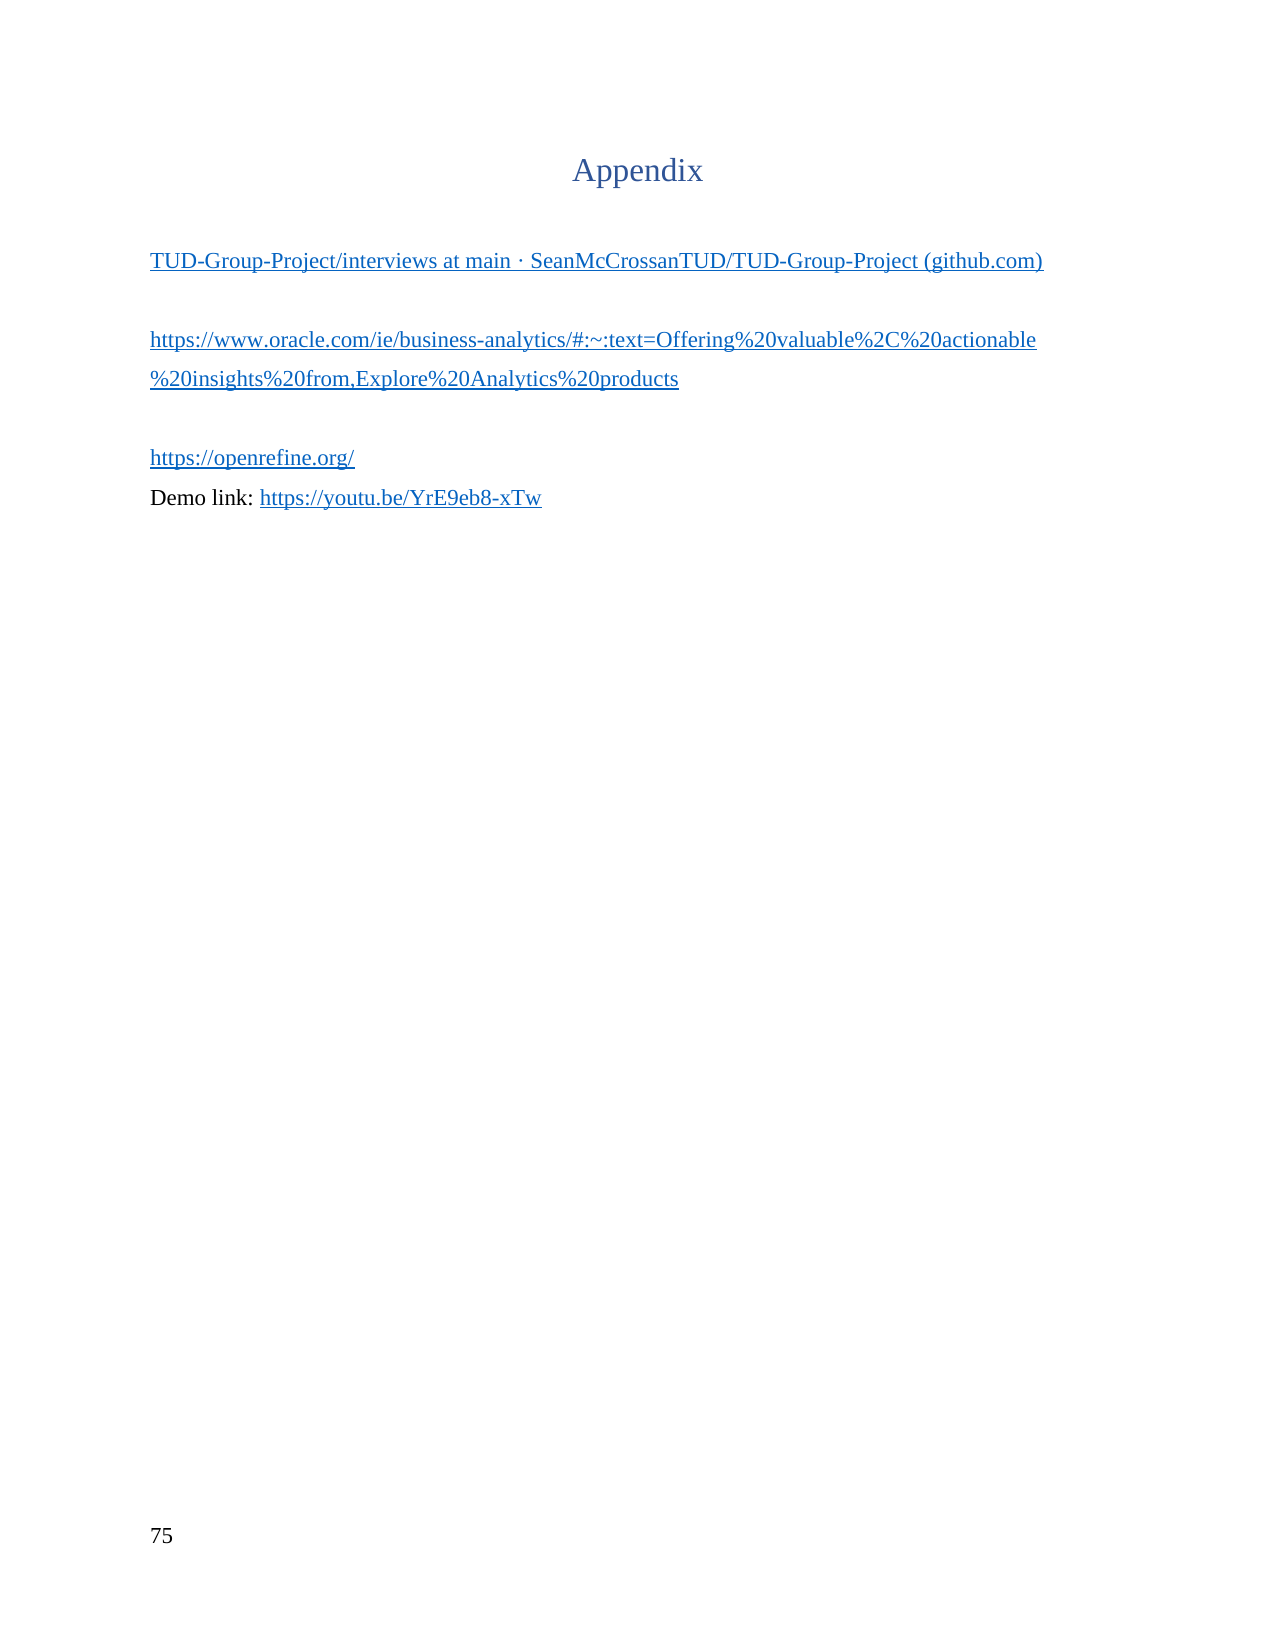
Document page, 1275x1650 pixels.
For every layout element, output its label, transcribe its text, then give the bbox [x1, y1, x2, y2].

text TUD-Group-Project/interviews at main · SeanMcCrossanTUD/TUD-Group-Project (github.com) [150, 247, 1125, 273]
text https://openrefine.org/ [150, 444, 1125, 471]
text https://www.oracle.com/ie/business-analytics/#:~:text=Offering%20valuable%2C%20actionable%20insights%20from,Explore%20Analytics%20products [150, 326, 1125, 392]
subtitle Appendix [150, 150, 1125, 188]
text Demo link: https://youtu.be/YrE9eb8-xTw [150, 484, 1125, 510]
